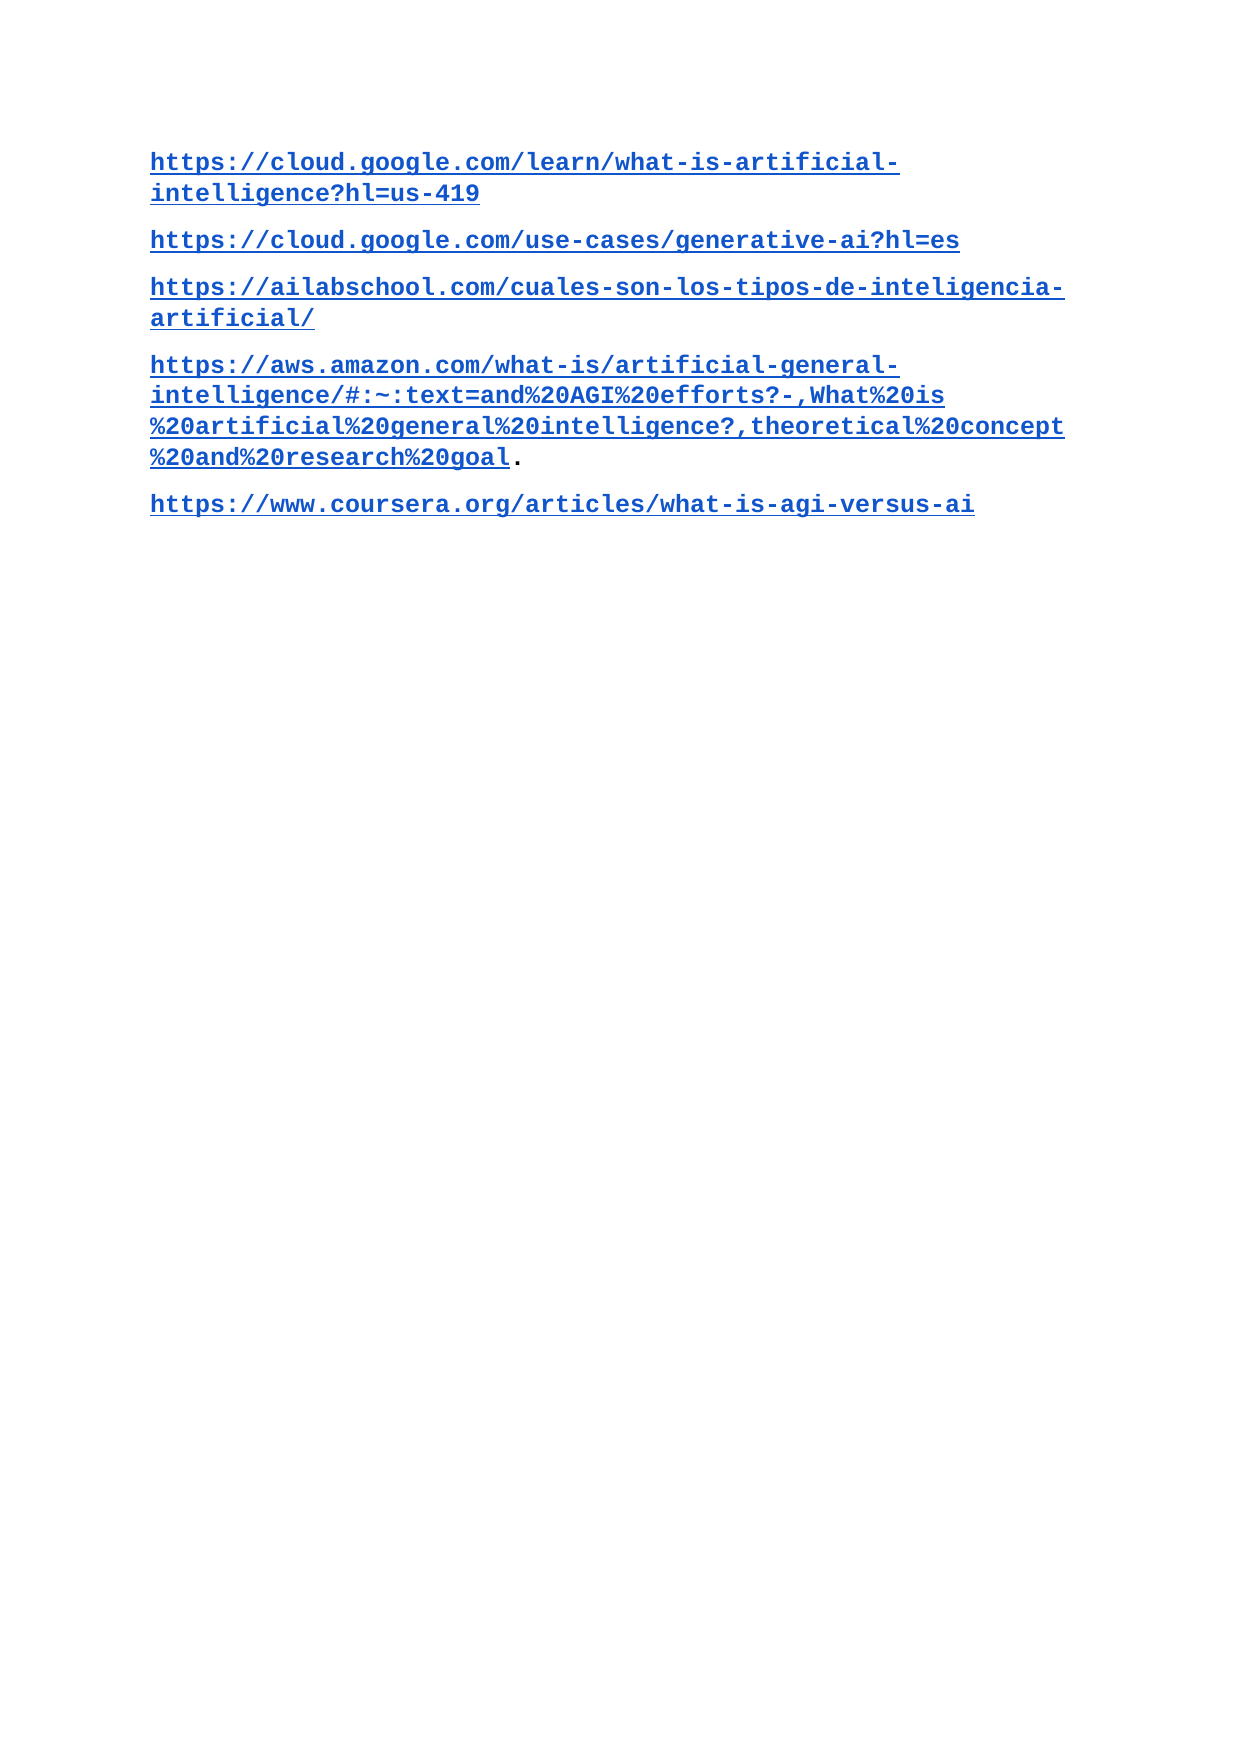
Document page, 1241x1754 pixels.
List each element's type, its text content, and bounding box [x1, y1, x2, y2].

text https://cloud.google.com/learn/what-is-artificial-intelligence?hl=us-419 [150, 150, 1090, 209]
text https://www.coursera.org/articles/what-is-agi-versus-ai [150, 491, 1090, 520]
text https://aws.amazon.com/what-is/artificial-general-intelligence/#:~:text=and%20AGI%20efforts?-,What%20is%20artificial%20general%20intelligence?,theoretical%20concept%20and%20research%20goal. [150, 353, 1090, 472]
text https://ailabschool.com/cuales-son-los-tipos-de-inteligencia-artificial/ [150, 275, 1090, 334]
text https://cloud.google.com/use-cases/generative-ai?hl=es [150, 228, 1090, 256]
